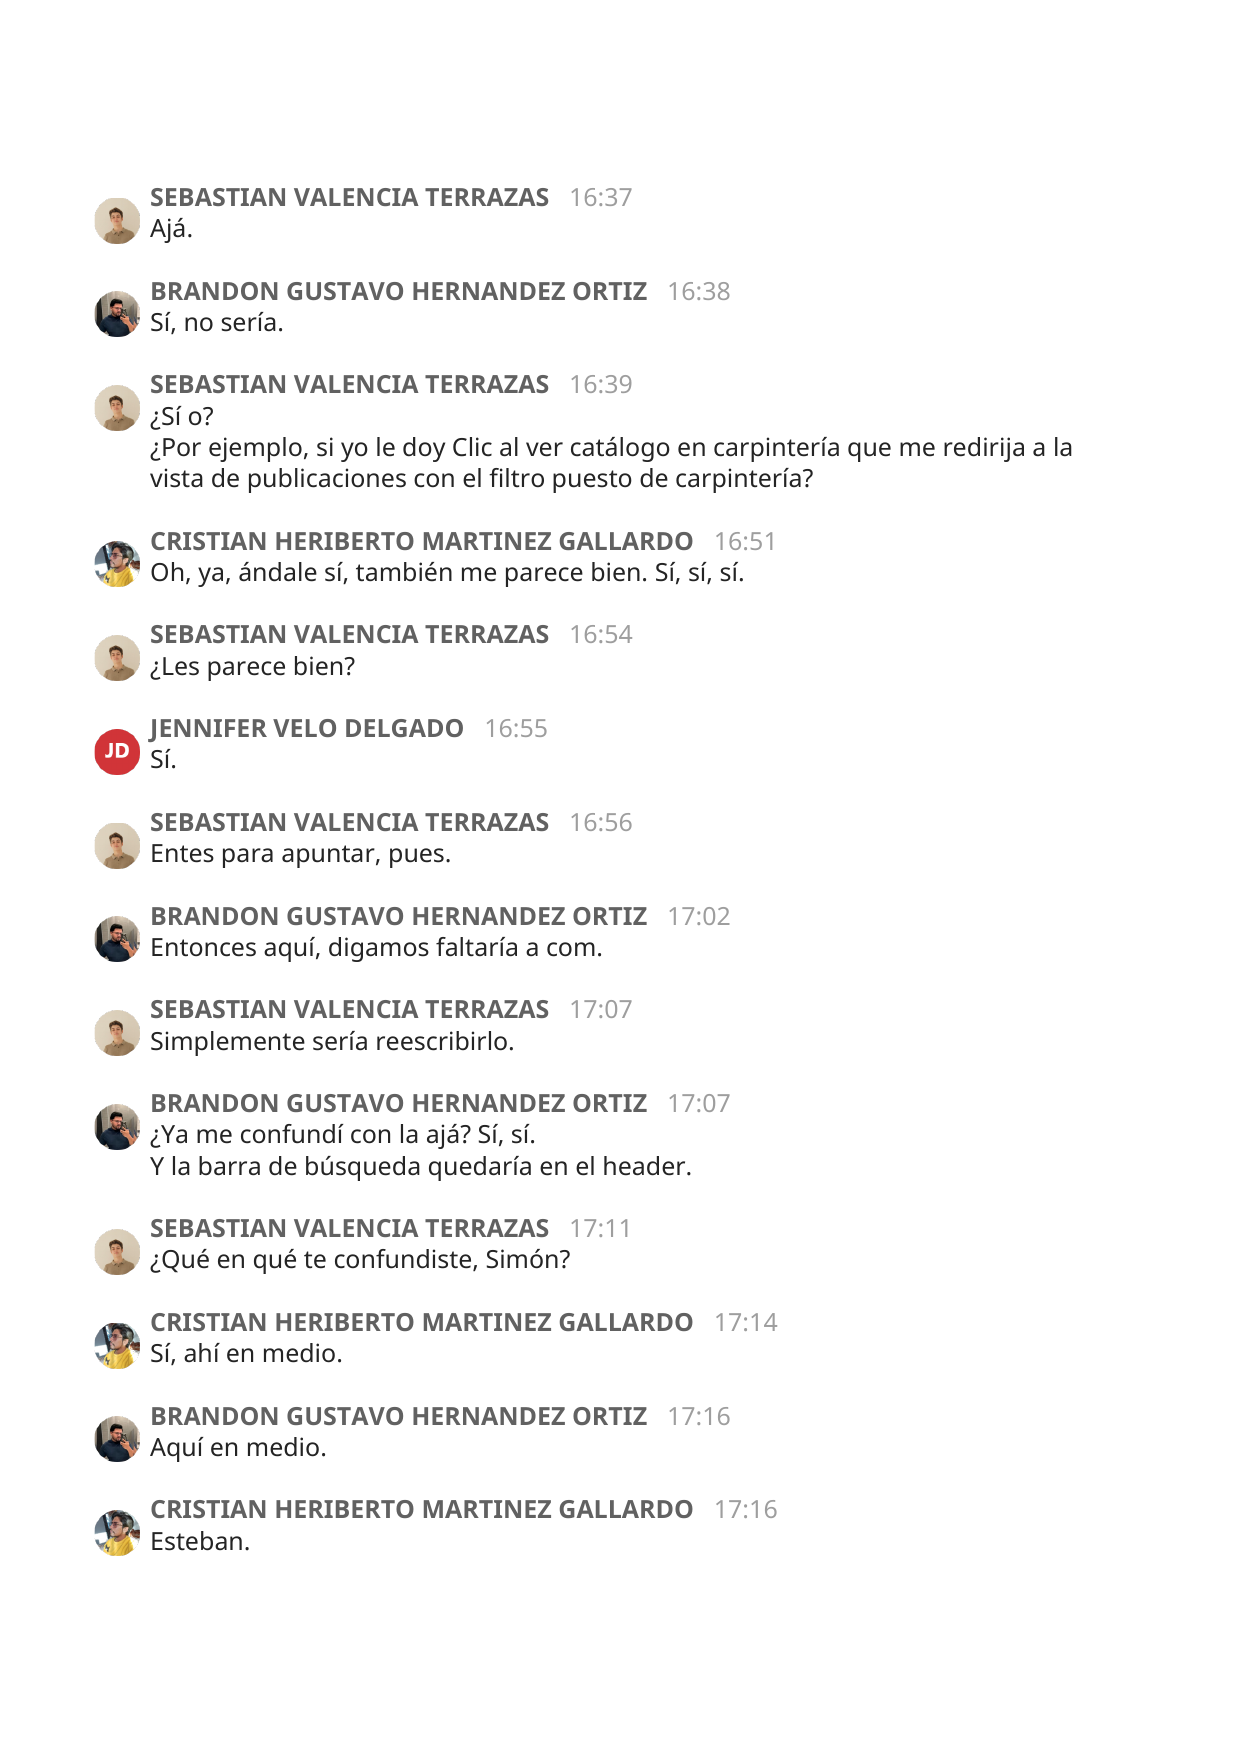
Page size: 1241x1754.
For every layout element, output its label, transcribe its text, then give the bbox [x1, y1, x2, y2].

text BRANDON GUSTAVO HERNANDEZ ORTIZ 17:07 ¿Ya me confundí con la ajá? Sí, sí. Y la barra de búsqueda quedaría en el header. [150, 1056, 1090, 1181]
text CRISTIAN HERIBERTO MARTINEZ GALLARDO 17:14 Sí, ahí en medio. [150, 1275, 1090, 1369]
picture [94, 198, 140, 244]
picture [94, 635, 140, 681]
picture [94, 823, 140, 869]
picture [94, 291, 140, 337]
text SEBASTIAN VALENCIA TERRAZAS 17:07 Simplemente sería reescribirlo. [150, 962, 1090, 1056]
picture [94, 1510, 140, 1556]
text SEBASTIAN VALENCIA TERRAZAS 16:56 Entes para apuntar, pues. [150, 775, 1090, 869]
picture [94, 916, 140, 962]
text SEBASTIAN VALENCIA TERRAZAS 16:54 ¿Les parece bien? [150, 587, 1090, 681]
picture [94, 1229, 140, 1275]
text CRISTIAN HERIBERTO MARTINEZ GALLARDO 17:16 Esteban. [150, 1462, 1090, 1556]
text SEBASTIAN VALENCIA TERRAZAS 16:37 Ajá. [150, 150, 1090, 244]
picture [94, 729, 140, 775]
picture [94, 1416, 140, 1462]
text SEBASTIAN VALENCIA TERRAZAS 16:39 ¿Sí o? ¿Por ejemplo, si yo le doy Clic al ver catálogo en carpintería que me redirija a la vista de publicaciones con el filtro puesto de carpintería? [150, 337, 1090, 494]
text CRISTIAN HERIBERTO MARTINEZ GALLARDO 16:51 Oh, ya, ándale sí, también me parece bien. Sí, sí, sí. [150, 494, 1090, 587]
text BRANDON GUSTAVO HERNANDEZ ORTIZ 16:38 Sí, no sería. [150, 244, 1090, 337]
text JENNIFER VELO DELGADO 16:55 Sí. [150, 681, 1090, 775]
text BRANDON GUSTAVO HERNANDEZ ORTIZ 17:16 Aquí en medio. [150, 1369, 1090, 1462]
picture [94, 1323, 140, 1369]
picture [94, 541, 140, 587]
picture [94, 385, 140, 431]
text SEBASTIAN VALENCIA TERRAZAS 17:11 ¿Qué en qué te confundiste, Simón? [150, 1181, 1090, 1275]
text BRANDON GUSTAVO HERNANDEZ ORTIZ 17:02 Entonces aquí, digamos faltaría a com. [150, 869, 1090, 962]
picture [94, 1104, 140, 1150]
picture [94, 1010, 140, 1056]
